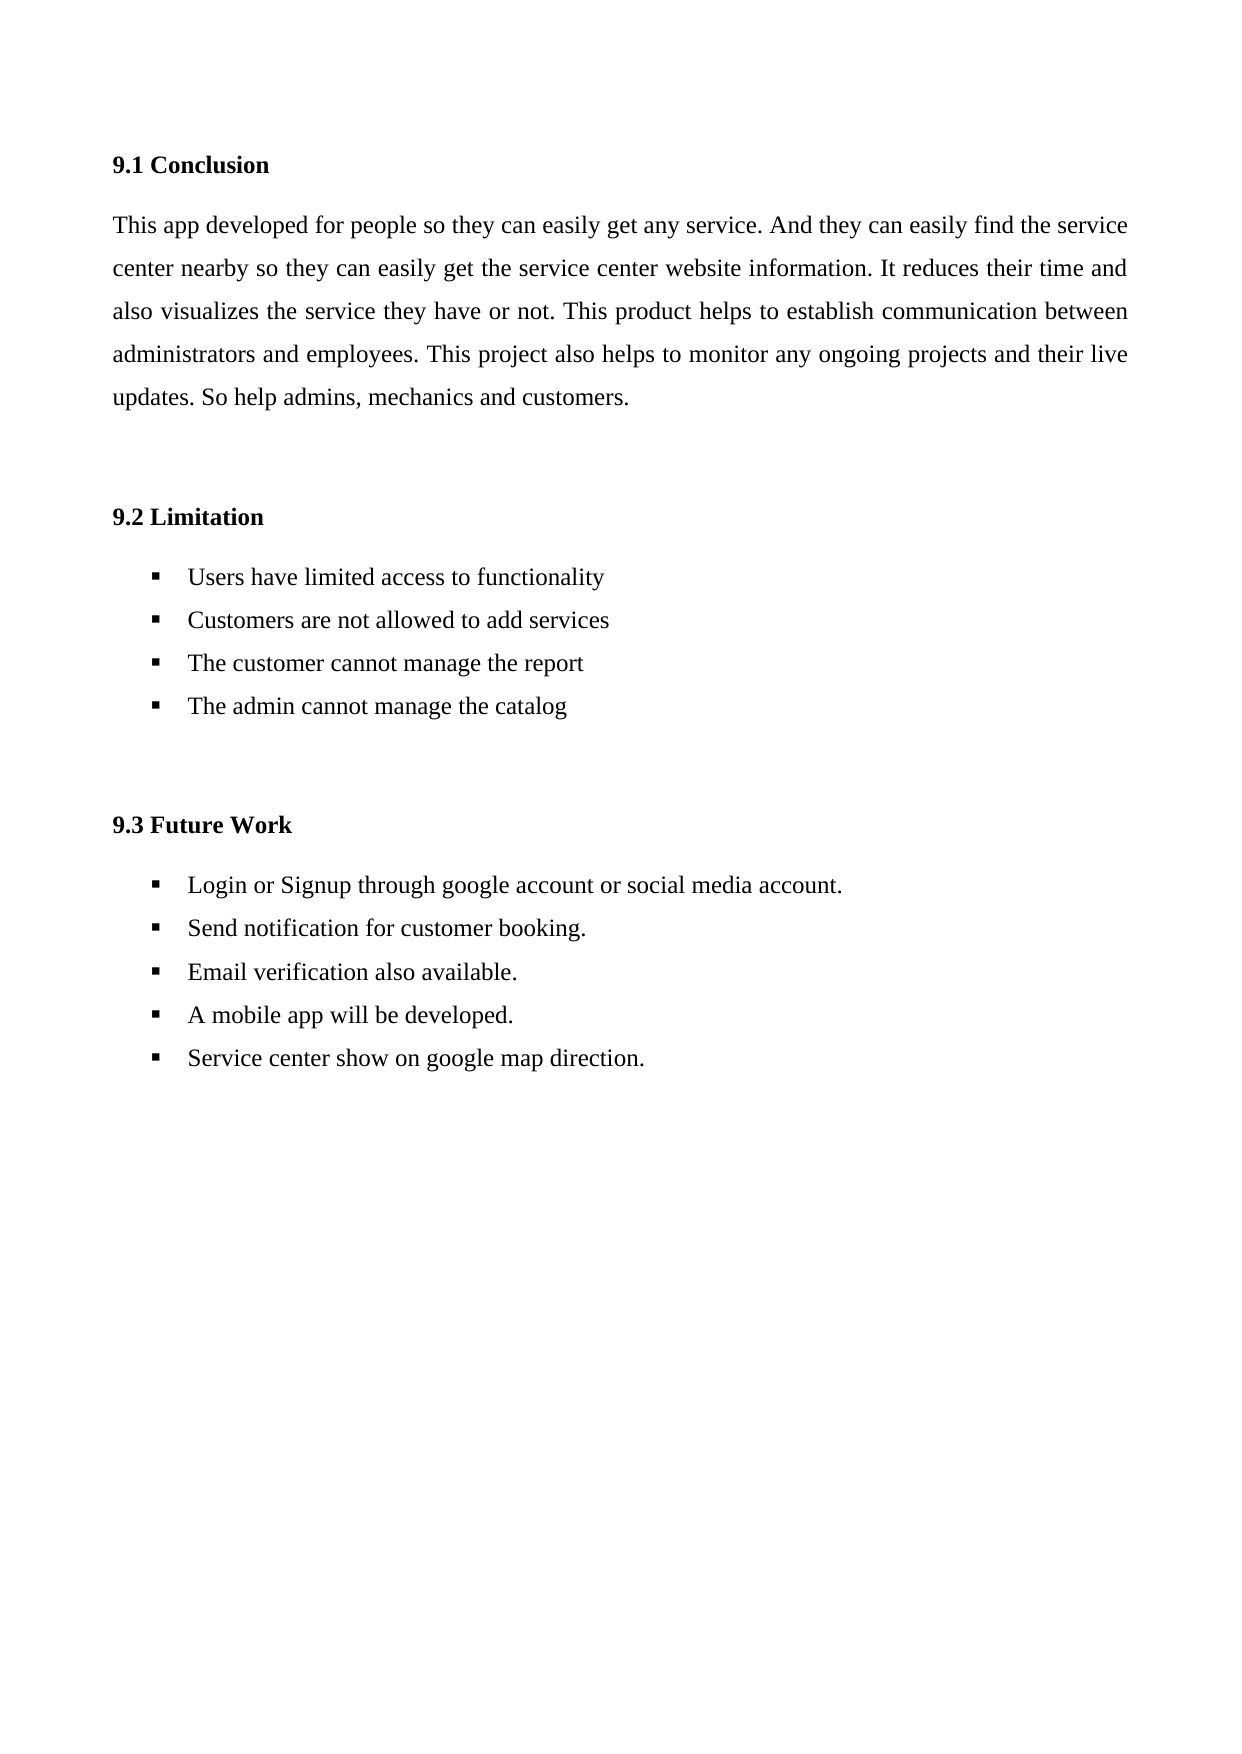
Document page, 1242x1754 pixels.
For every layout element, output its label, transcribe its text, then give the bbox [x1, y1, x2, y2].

list Send notification for customer booking. [150, 913, 1129, 942]
text This app developed for people so they can easily get any service. And they can easily find the service center nearby so they can easily get the service center website information. It reduces their time and also visualizes the service they have or not. This product helps to establish communication between administrators and employees. This project also helps to monitor any ongoing projects and their live updates. So help admins, mechanics and customers. [112, 210, 1129, 411]
list The admin cannot manage the catalog [150, 691, 1129, 720]
list Service center show on google map direction. [150, 1043, 1129, 1072]
list Email verification also available. [150, 957, 1129, 985]
list Customers are not allowed to add services [150, 605, 1129, 633]
text 9.3 Future Work [112, 811, 1129, 839]
list Login or Signup through google account or social media account. [150, 870, 1129, 899]
text 9.2 Limitation [112, 502, 1129, 531]
list Users have limited access to functionality [150, 562, 1129, 590]
text 9.1 Conclusion [112, 150, 1129, 179]
list The customer cannot manage the report [150, 648, 1129, 677]
list A mobile app will be developed. [150, 1000, 1129, 1028]
